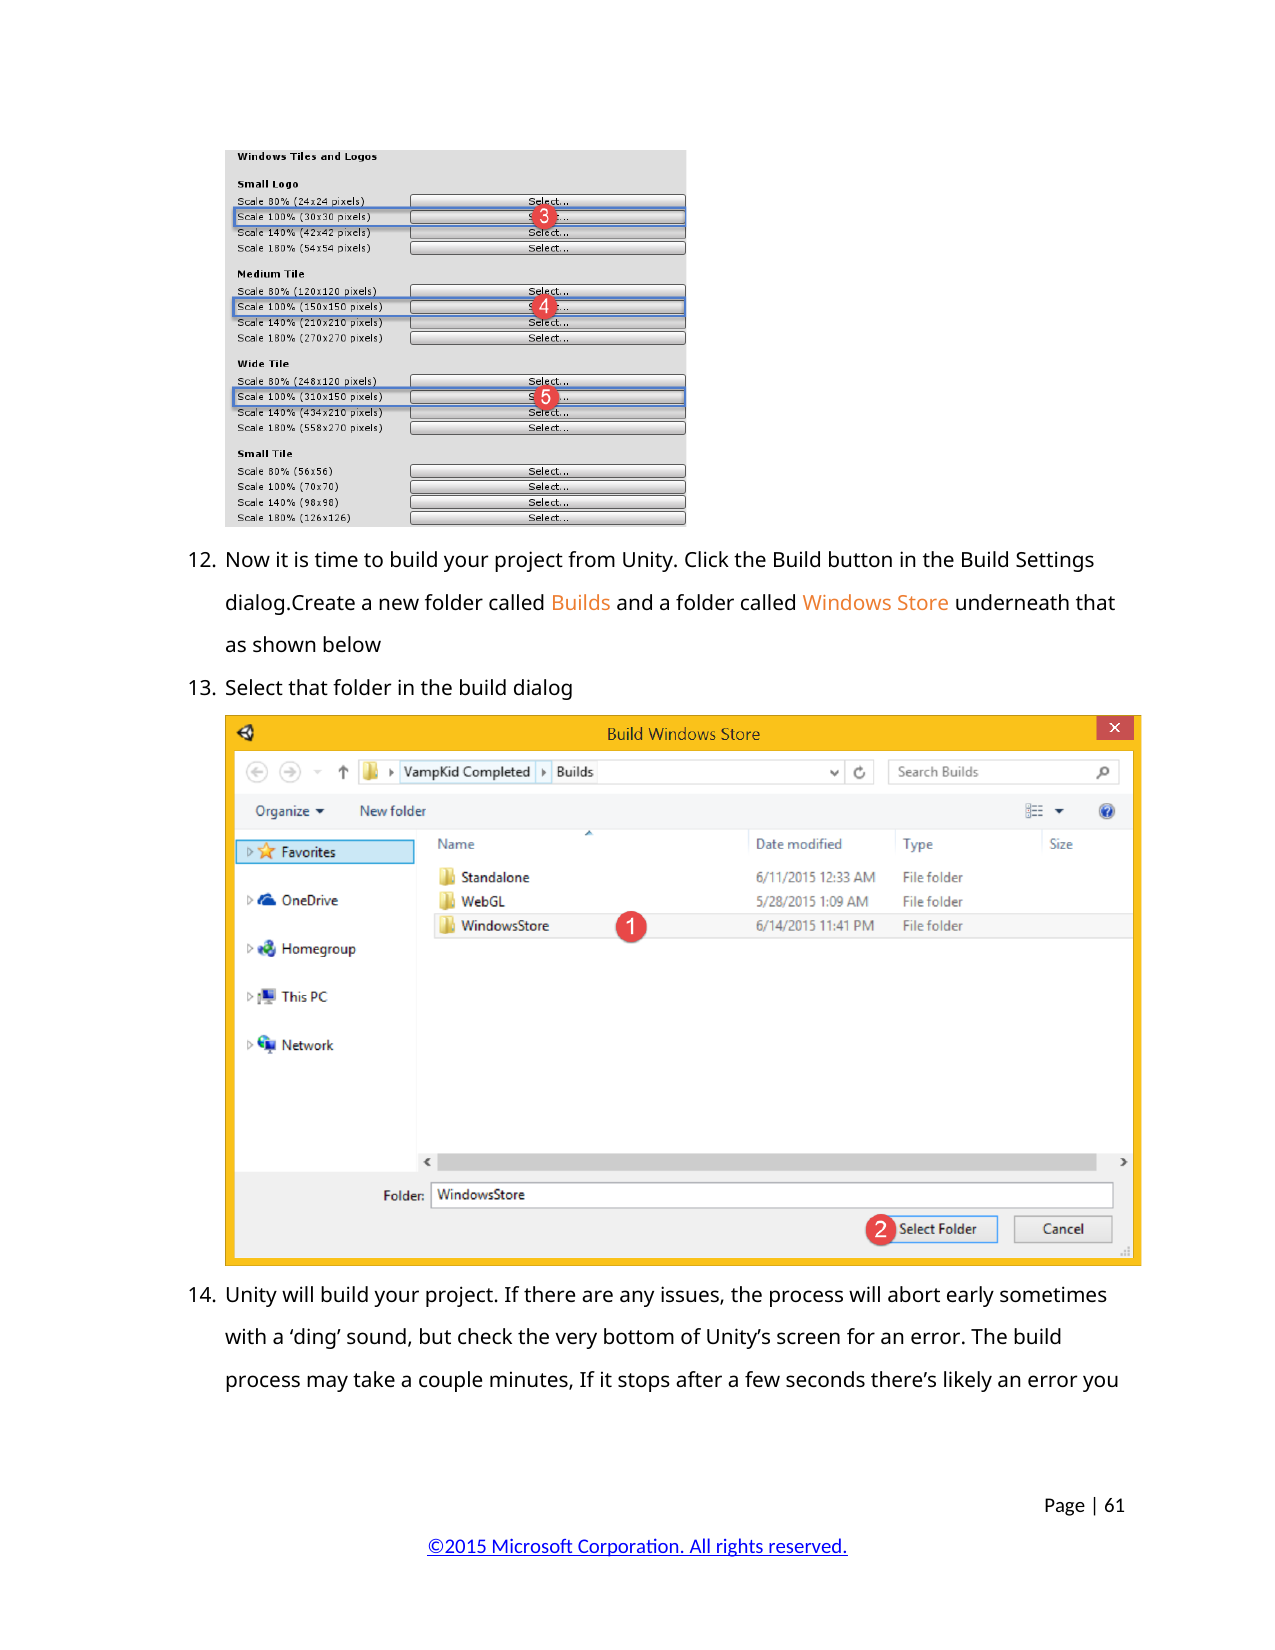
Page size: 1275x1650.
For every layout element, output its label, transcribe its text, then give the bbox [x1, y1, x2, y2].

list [187, 1280, 1125, 1393]
picture [225, 150, 687, 527]
list Now it is time to build your project from Unity. Click the Build button in the Build Settings dialog.Create a new folder called Builds and a folder called Windows Store underneath that as shown below [187, 545, 1125, 659]
picture [225, 715, 1142, 1266]
